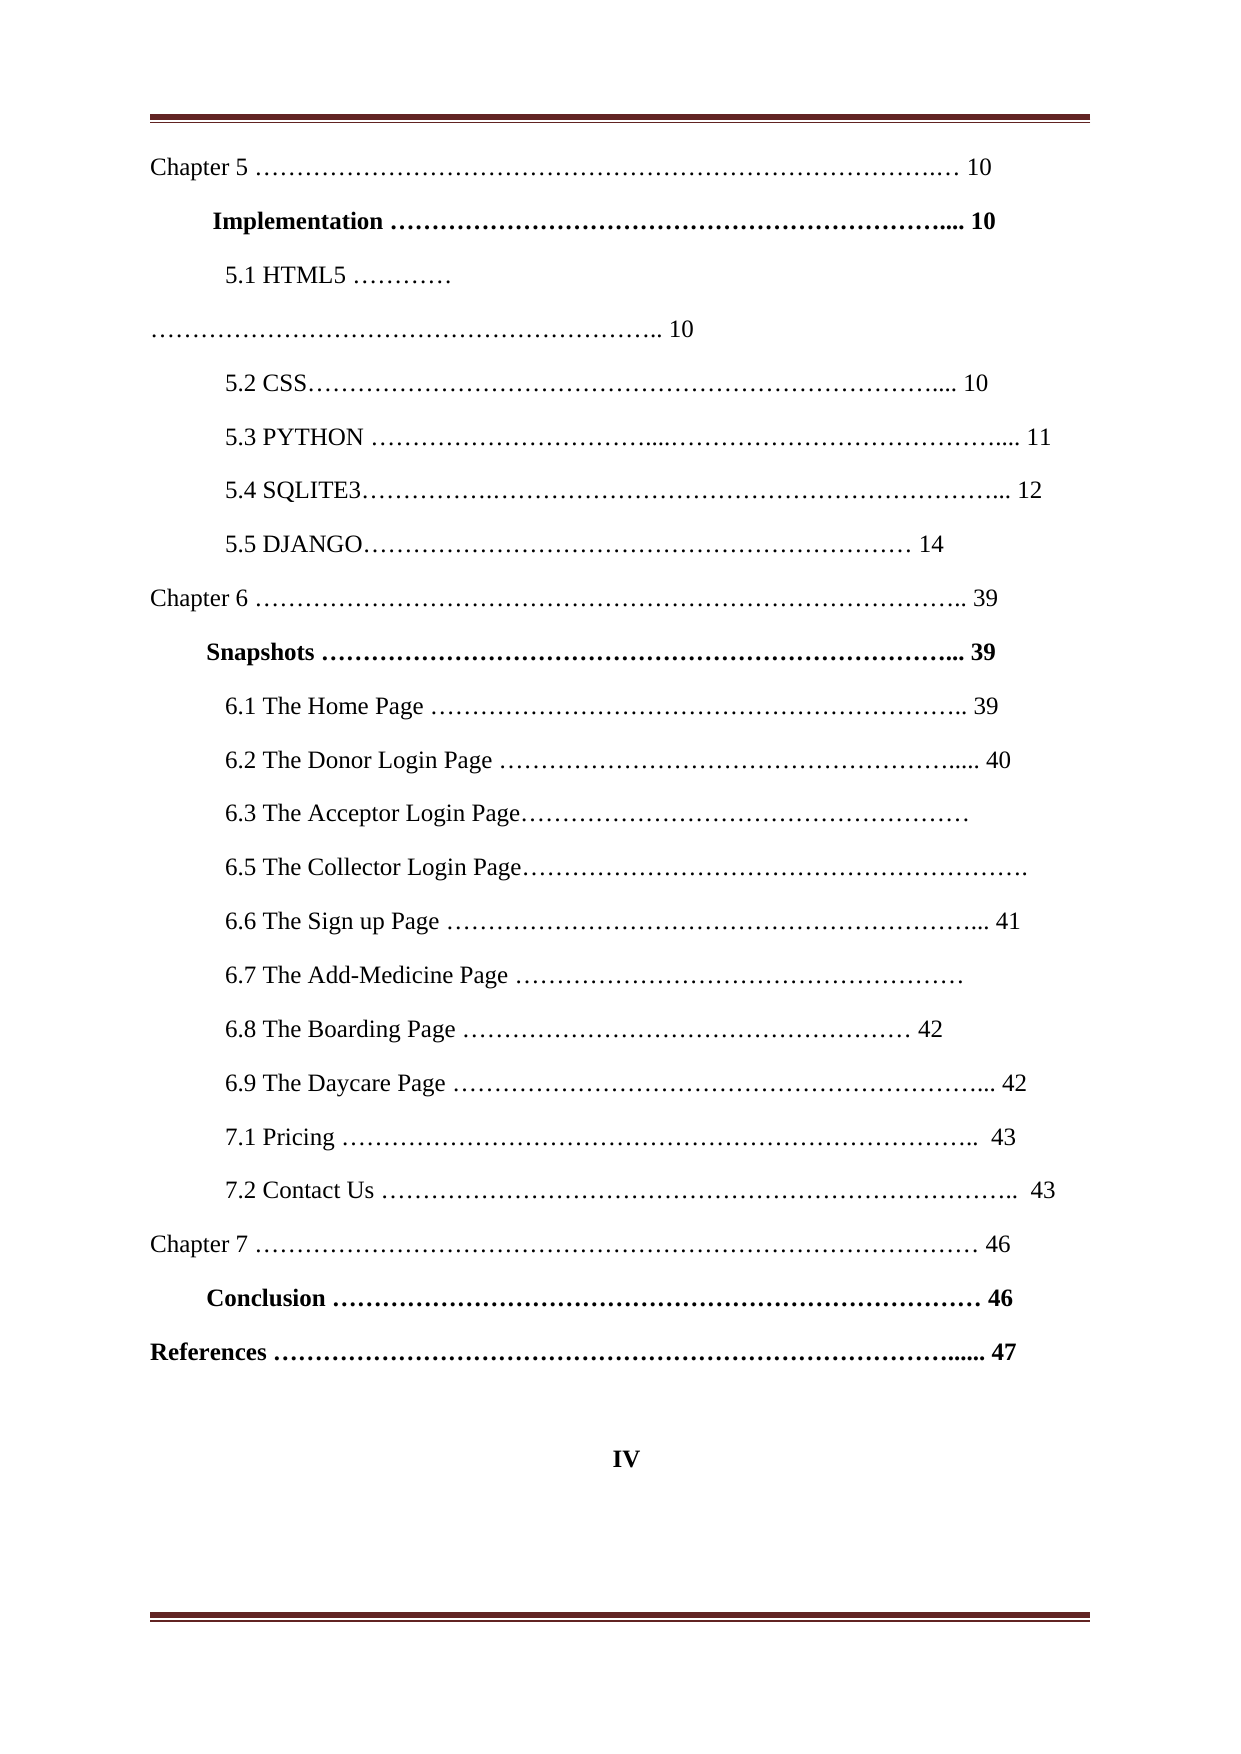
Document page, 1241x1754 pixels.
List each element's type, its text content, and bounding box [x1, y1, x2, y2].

text Snapshots …………………………………………………………………... 39 [150, 637, 1090, 666]
text 6.2 The Donor Login Page ………………………………………………..... 40 [150, 745, 1090, 773]
text References ………………………………………………………………………...... 47 [150, 1337, 1090, 1366]
text 6.6 The Sign up Page ………………………………………………………... 41 [150, 906, 1090, 935]
text 6.5 The Collector Login Page……………………………………………………. [150, 852, 1090, 881]
text 6.7 The Add-Medicine Page ……………………………………………… [150, 960, 1090, 989]
text 6.8 The Boarding Page ……………………………………………… 42 [150, 1014, 1090, 1043]
text Chapter 6 ………………………………………………………………………….. 39 [150, 583, 1090, 612]
text 6.1 The Home Page ……………………………………………………….. 39 [150, 691, 1090, 719]
text IV [150, 1444, 1090, 1473]
text …………………………………………………….. 10 [150, 314, 1090, 343]
text 6.9 The Daycare Page ………………………………………………………... 42 [150, 1068, 1090, 1097]
text 5.5 DJANGO………………………………………………………… 14 [150, 529, 1090, 558]
text 5.1 HTML5 ………… [150, 260, 1090, 289]
text Conclusion …………………………………………………………………… 46 [150, 1283, 1090, 1312]
text 7.1 Pricing ………………………………………………………………….. 43 [150, 1122, 1090, 1150]
text 5.2 CSS………………………………………………………………….... 10 [150, 368, 1090, 396]
text 5.3 PYTHON ……………………………....………………………………….... 11 [150, 422, 1090, 450]
text Implementation ………………………………………………………….... 10 [150, 206, 1090, 235]
text Chapter 7 …………………………………………………………………………… 46 [150, 1229, 1090, 1258]
text 7.2 Contact Us ………………………………………………………………….. 43 [150, 1176, 1090, 1204]
text Chapter 5 ……………………………………………………………………….… 10 [150, 152, 1090, 181]
text 5.4 SQLITE3…………….……………………………………………………... 12 [150, 475, 1090, 504]
text 6.3 The Acceptor Login Page……………………………………………… [150, 798, 1090, 827]
